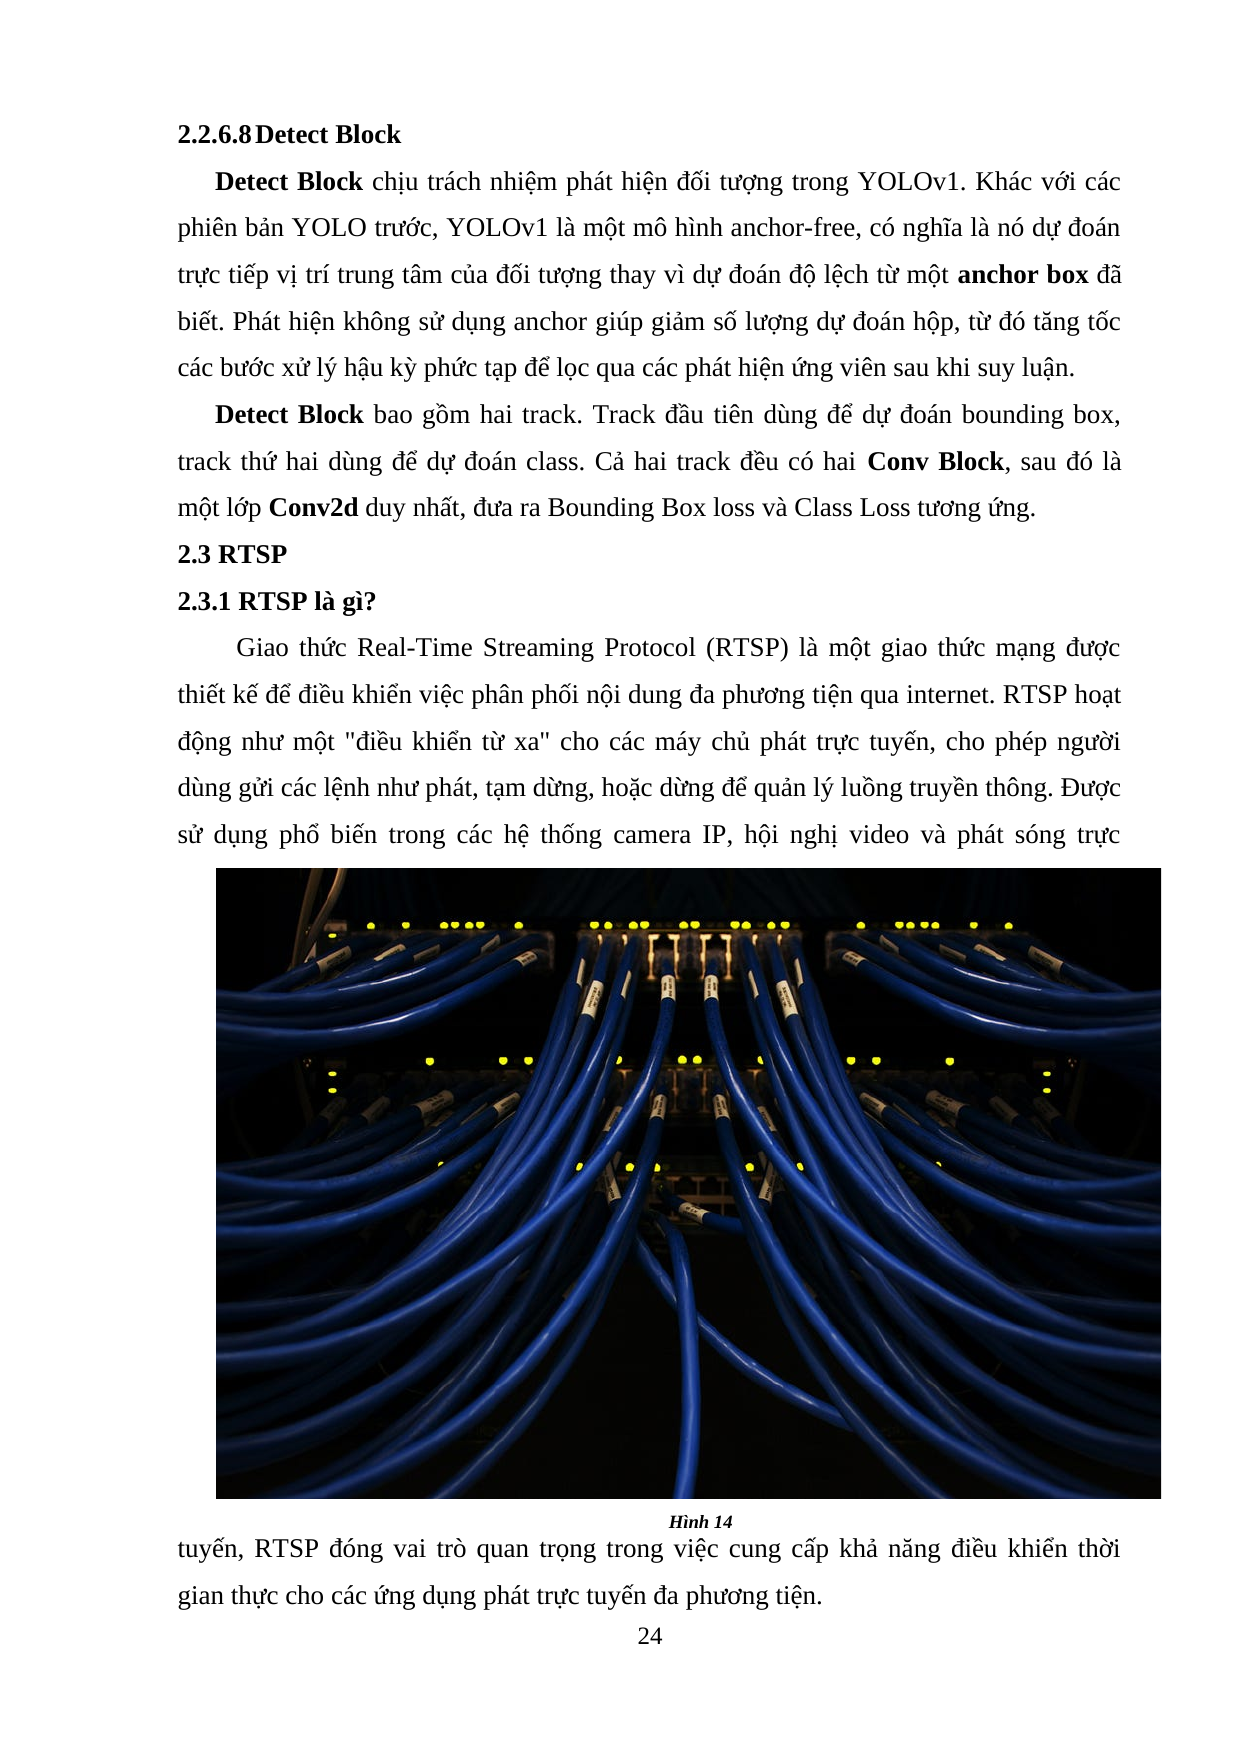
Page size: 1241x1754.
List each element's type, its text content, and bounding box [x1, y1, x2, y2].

text Detect Block bao gồm hai track. Track đầu tiên dùng để dự đoán bounding box, track thứ hai dùng để dự đoán class. Cả hai track đều có hai Conv Block, sau đó là một lớp Conv2d duy nhất, đưa ra Bounding Box loss và Class Loss tương ứng. [177, 398, 1122, 523]
text 2.3 RTSP [177, 538, 1122, 569]
text 2.3.1 RTSP là gì? [177, 585, 1122, 616]
list Detect Block [177, 118, 1122, 149]
picture [216, 868, 1162, 1499]
text Detect Block chịu trách nhiệm phát hiện đối tượng trong YOLOv1. Khác với các phiên bản YOLO trước, YOLOv1 là một mô hình anchor-free, có nghĩa là nó dự đoán trực tiếp vị trí trung tâm của đối tượng thay vì dự đoán độ lệch từ một anchor box đã biết. Phát hiện không sử dụng anchor giúp giảm số lượng dự đoán hộp, từ đó tăng tốc các bước xử lý hậu kỳ phức tạp để lọc qua các phát hiện ứng viên sau khi suy luận. [177, 165, 1122, 383]
